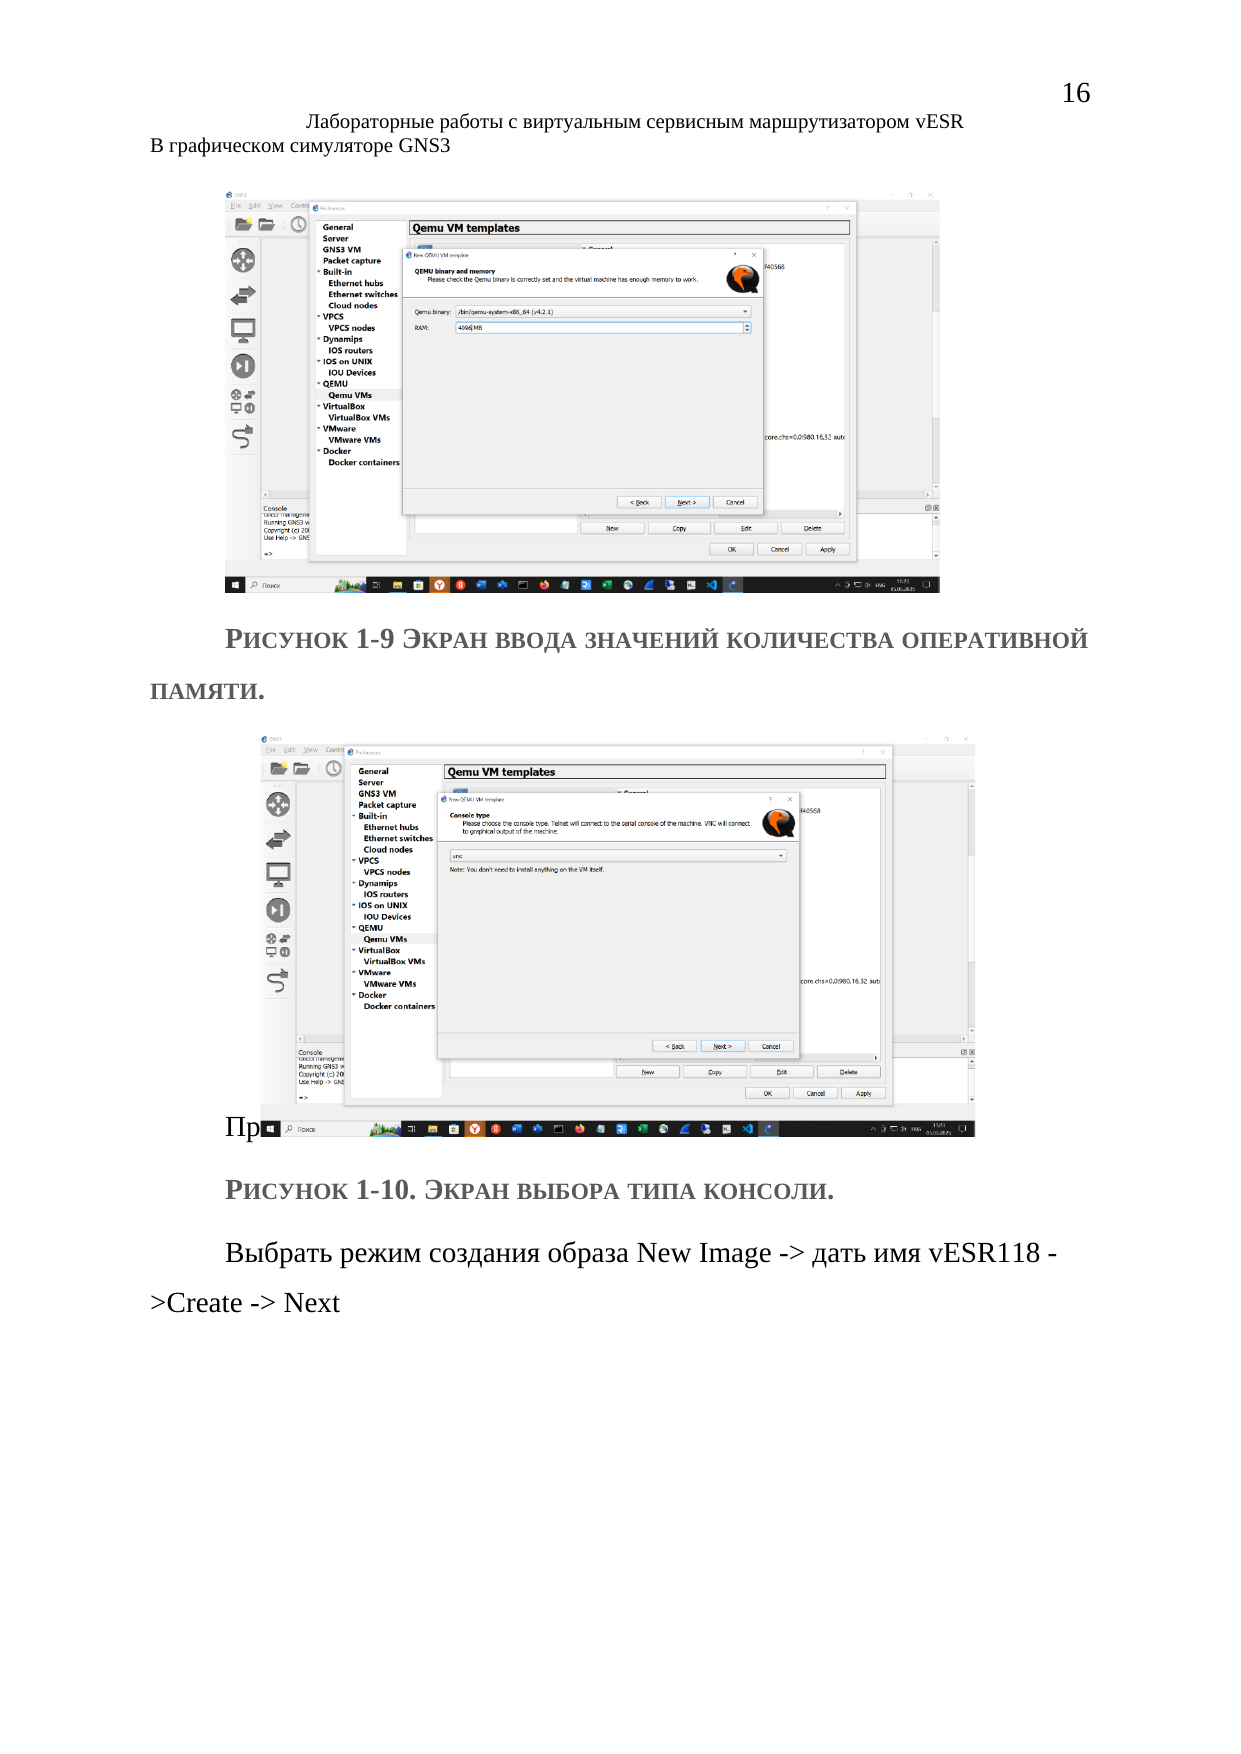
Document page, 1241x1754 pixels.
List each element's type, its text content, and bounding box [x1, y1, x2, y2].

text Выбрать режим создания образа New Image -> дать имя vESR118 ->Create -> Next [150, 1235, 1090, 1319]
text Рисунок 1-9 Экран ввода значений количества оперативной памяти. [150, 621, 1090, 705]
text Рисунок 1-10. Экран выбора типа консоли. [150, 1172, 1090, 1206]
picture [225, 190, 940, 593]
picture [260, 734, 976, 1137]
